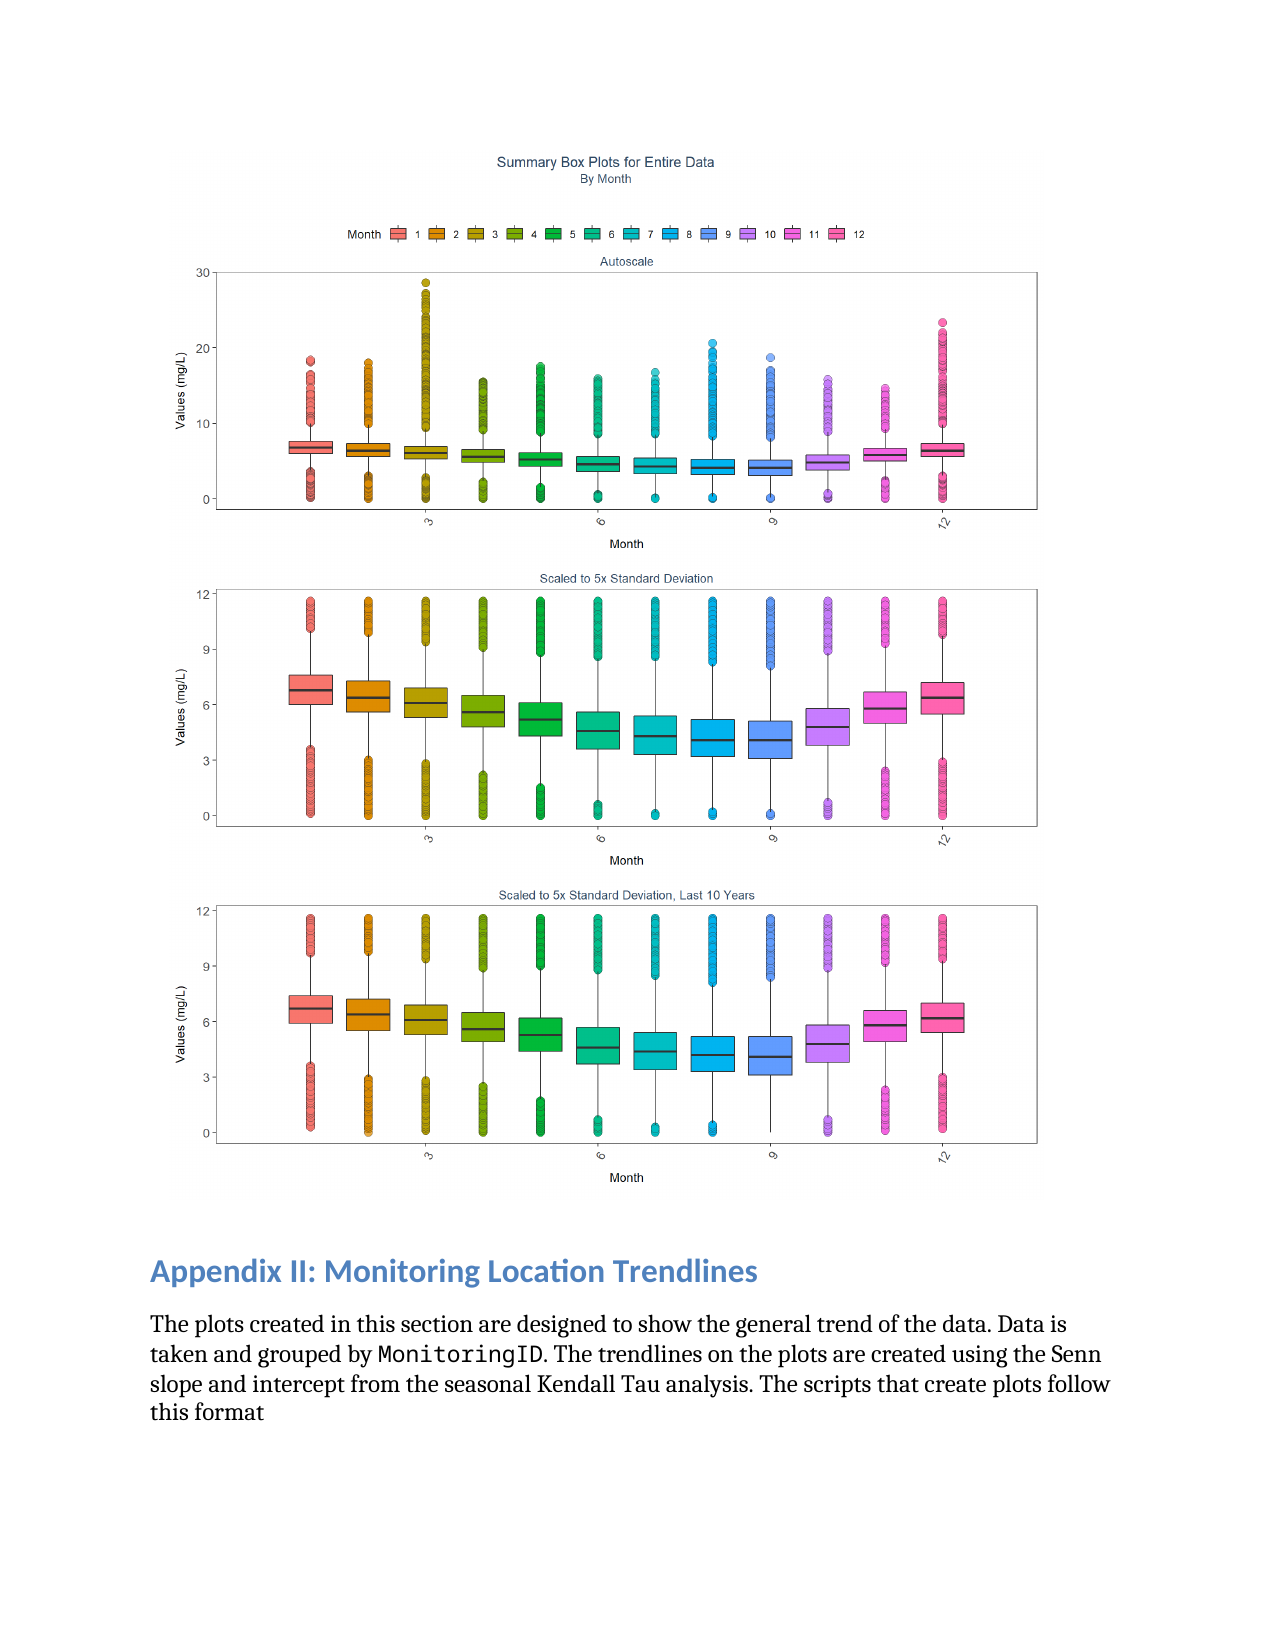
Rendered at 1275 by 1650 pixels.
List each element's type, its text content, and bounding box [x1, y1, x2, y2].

picture [168, 150, 1044, 1200]
subtitle Appendix II: Monitoring Location Trendlines [150, 1250, 1125, 1291]
text The plots created in this section are designed to show the general trend of the data. Data is taken and grouped by MonitoringID. The trendlines on the plots are created using the Senn slope and intercept from the seasonal Kendall Tau analysis. The scripts that create plots follow this format [150, 1309, 1125, 1427]
